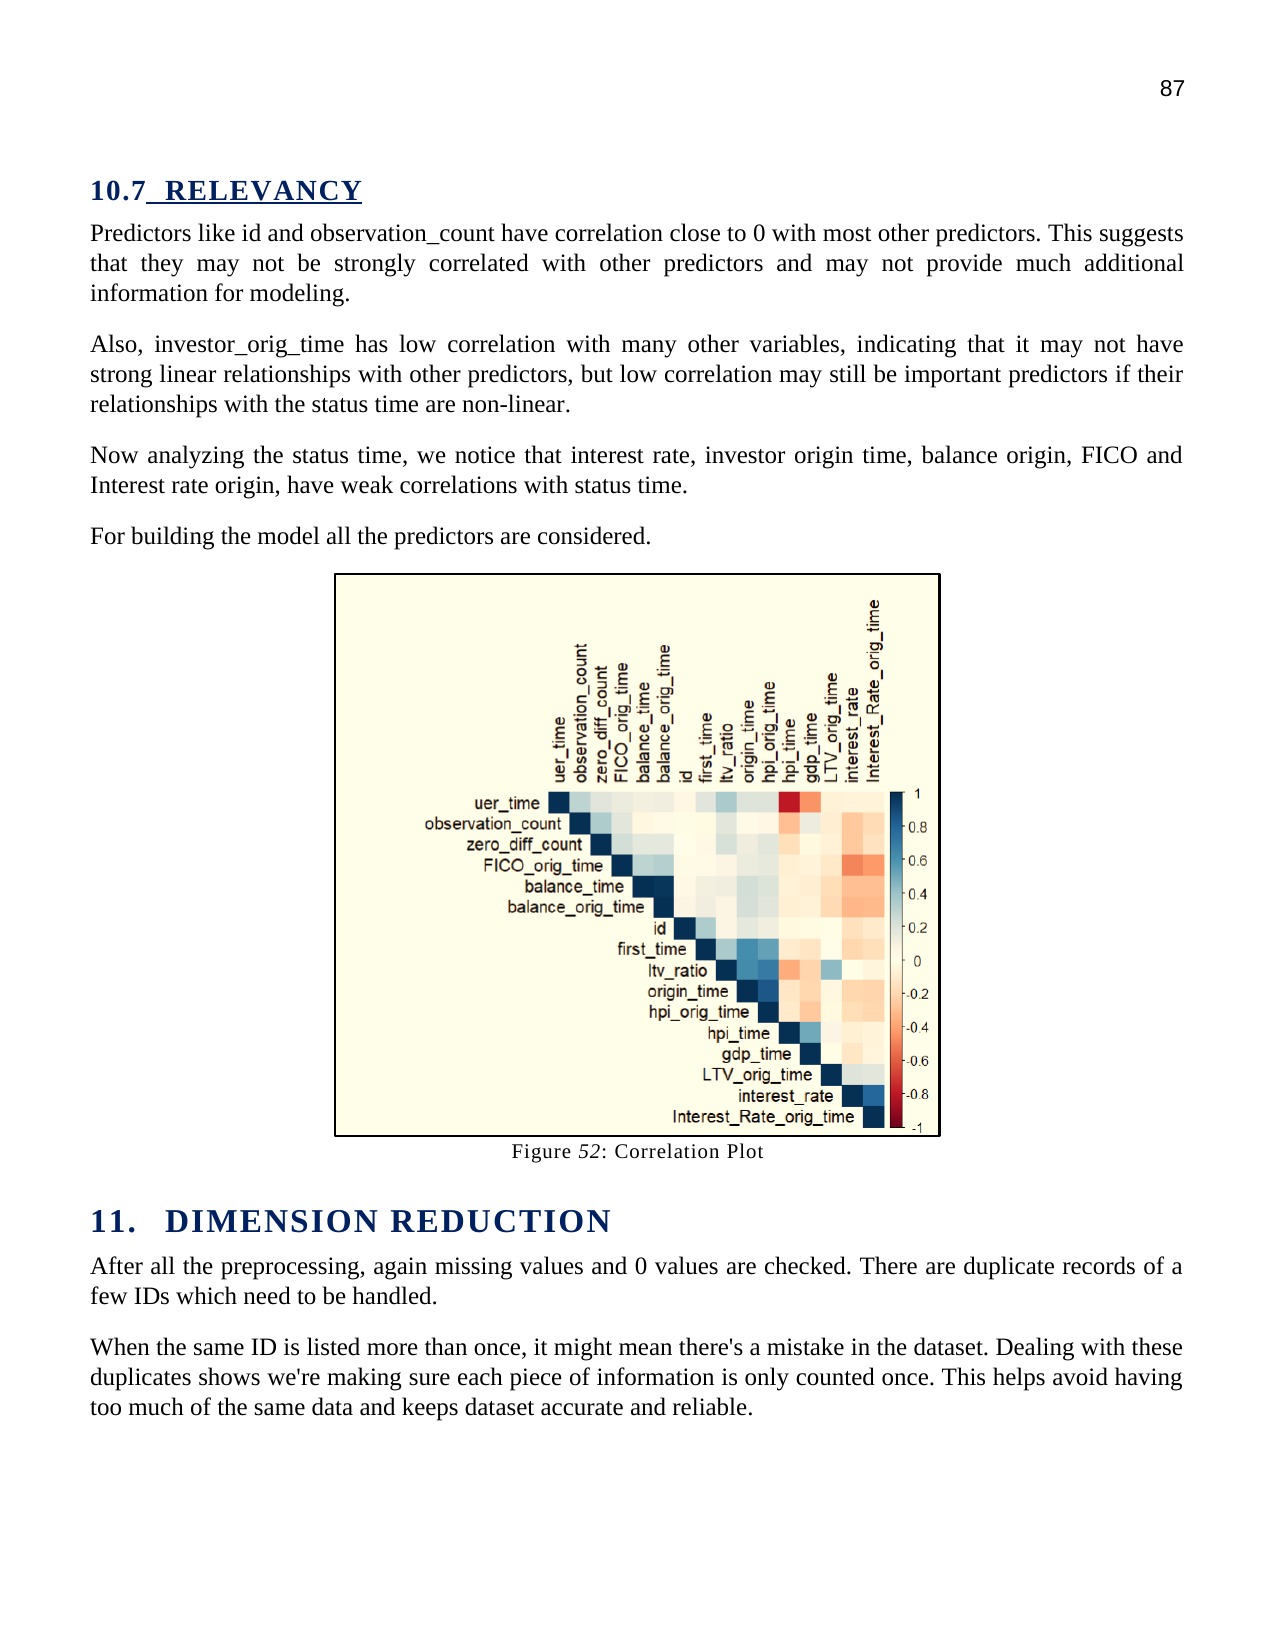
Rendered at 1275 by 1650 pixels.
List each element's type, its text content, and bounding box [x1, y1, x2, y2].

text For building the model all the predictors are considered. [90, 521, 1185, 550]
subtitle RELEVANCY [90, 173, 1185, 207]
text When the same ID is listed more than once, it might mean there's a mistake in the dataset. Dealing with these duplicates shows we're making sure each piece of information is only counted once. This helps avoid having too much of the same data and keeps dataset accurate and reliable. [90, 1332, 1185, 1421]
subtitle DIMENSION REDUCTION [90, 1202, 1185, 1240]
text Predictors like id and observation_count have correlation close to 0 with most other predictors. This suggests that they may not be strongly correlated with other predictors and may not provide much additional information for modeling. [90, 218, 1185, 307]
text Also, investor_orig_time has low correlation with many other variables, indicating that it may not have strong linear relationships with other predictors, but low correlation may still be important predictors if their relationships with the status time are non-linear. [90, 329, 1185, 418]
text Now analyzing the status time, we notice that interest rate, investor origin time, balance origin, FICO and Interest rate origin, have weak correlations with status time. [90, 440, 1185, 499]
picture [336, 575, 938, 1135]
text After all the preprocessing, again missing values and 0 values are checked. There are duplicate records of a few IDs which need to be handled. [90, 1251, 1185, 1310]
